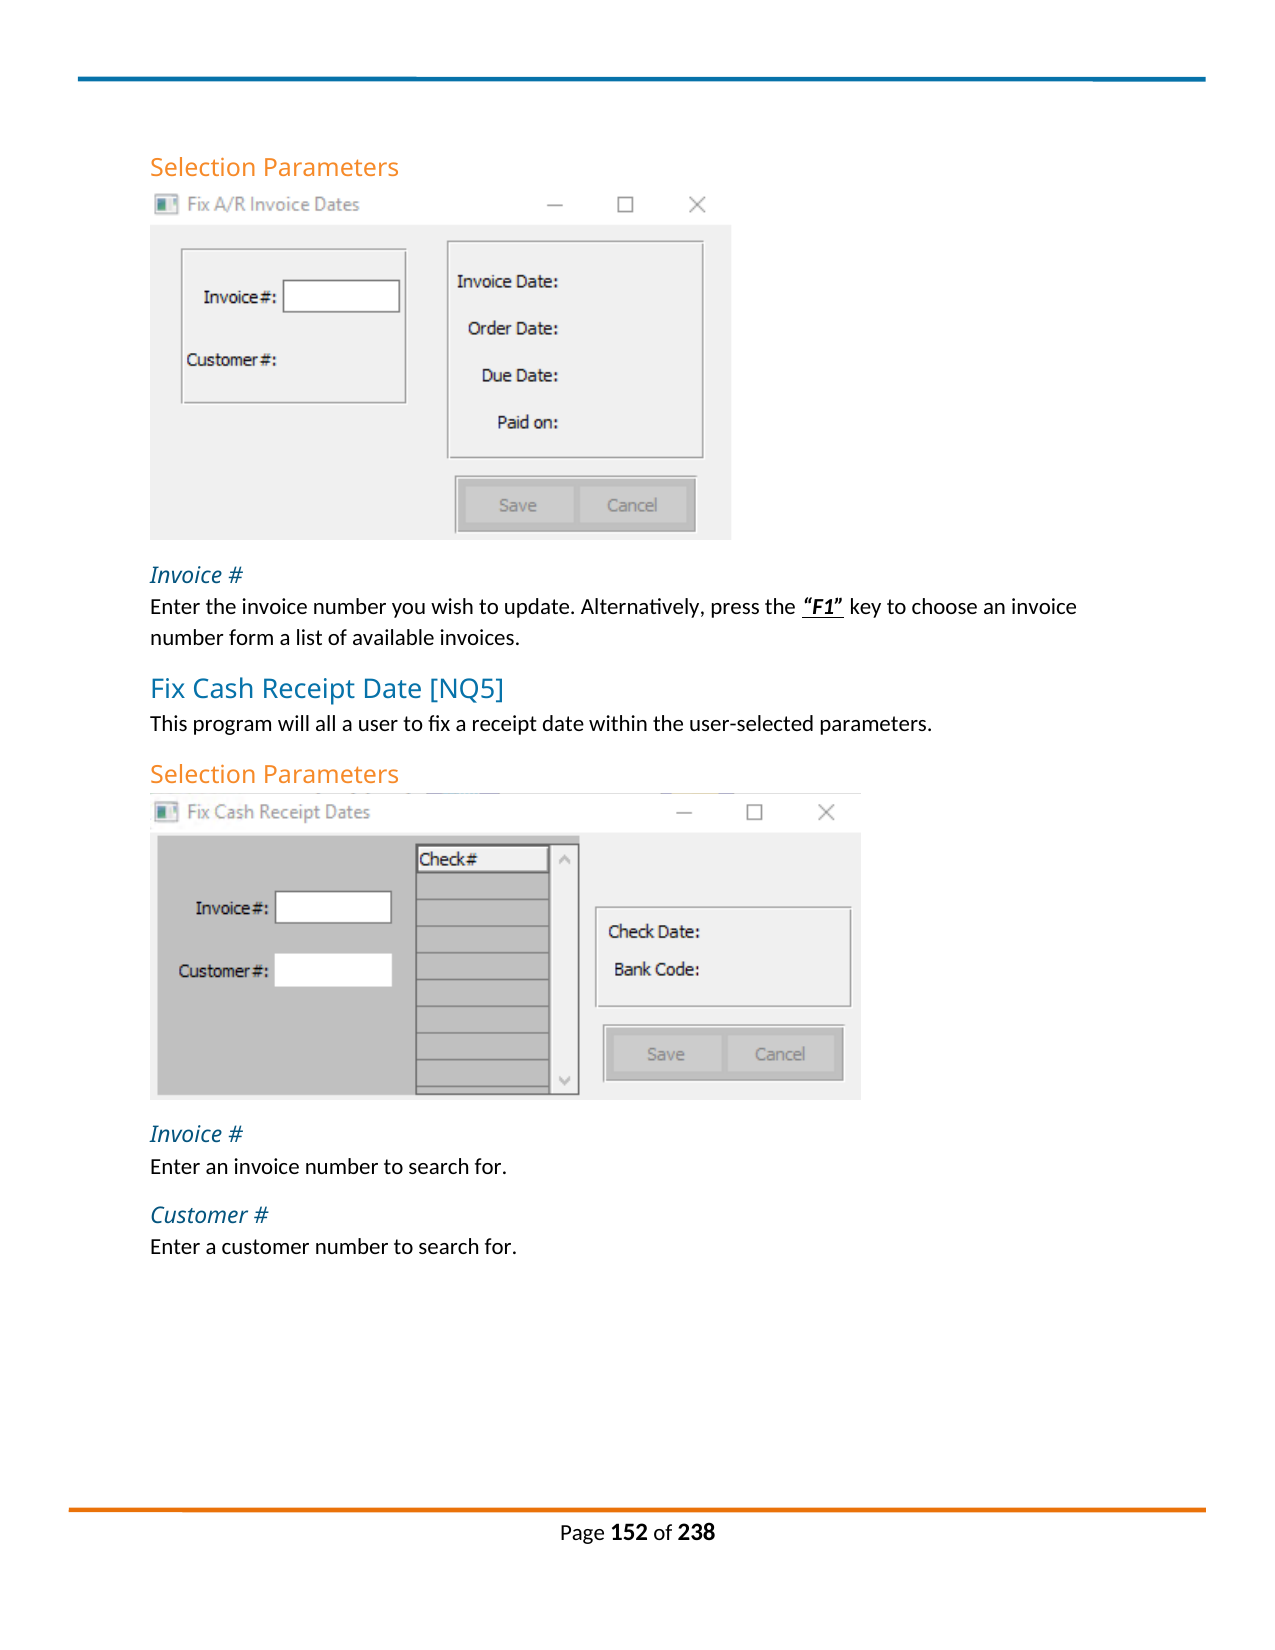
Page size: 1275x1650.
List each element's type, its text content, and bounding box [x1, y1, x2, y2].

subtitle Invoice # [150, 1118, 1125, 1149]
text Enter an invoice number to search for. [150, 1152, 1125, 1180]
text Enter a customer number to search for. [150, 1232, 1125, 1261]
picture [150, 793, 861, 1100]
subtitle Customer # [150, 1199, 1125, 1230]
subtitle Selection Parameters [150, 150, 1125, 184]
text Enter the invoice number you wish to update. Alternatively, press the “F1” key to choose an invoice number form a list of available invoices. [150, 592, 1125, 651]
text This program will all a user to fix a receipt date within the user-selected parameters. [150, 709, 1125, 737]
picture [150, 186, 732, 540]
subtitle Selection Parameters [150, 756, 1125, 790]
subtitle Invoice # [150, 559, 1125, 590]
subtitle Fix Cash Receipt Date [NQ5] [150, 669, 1125, 706]
